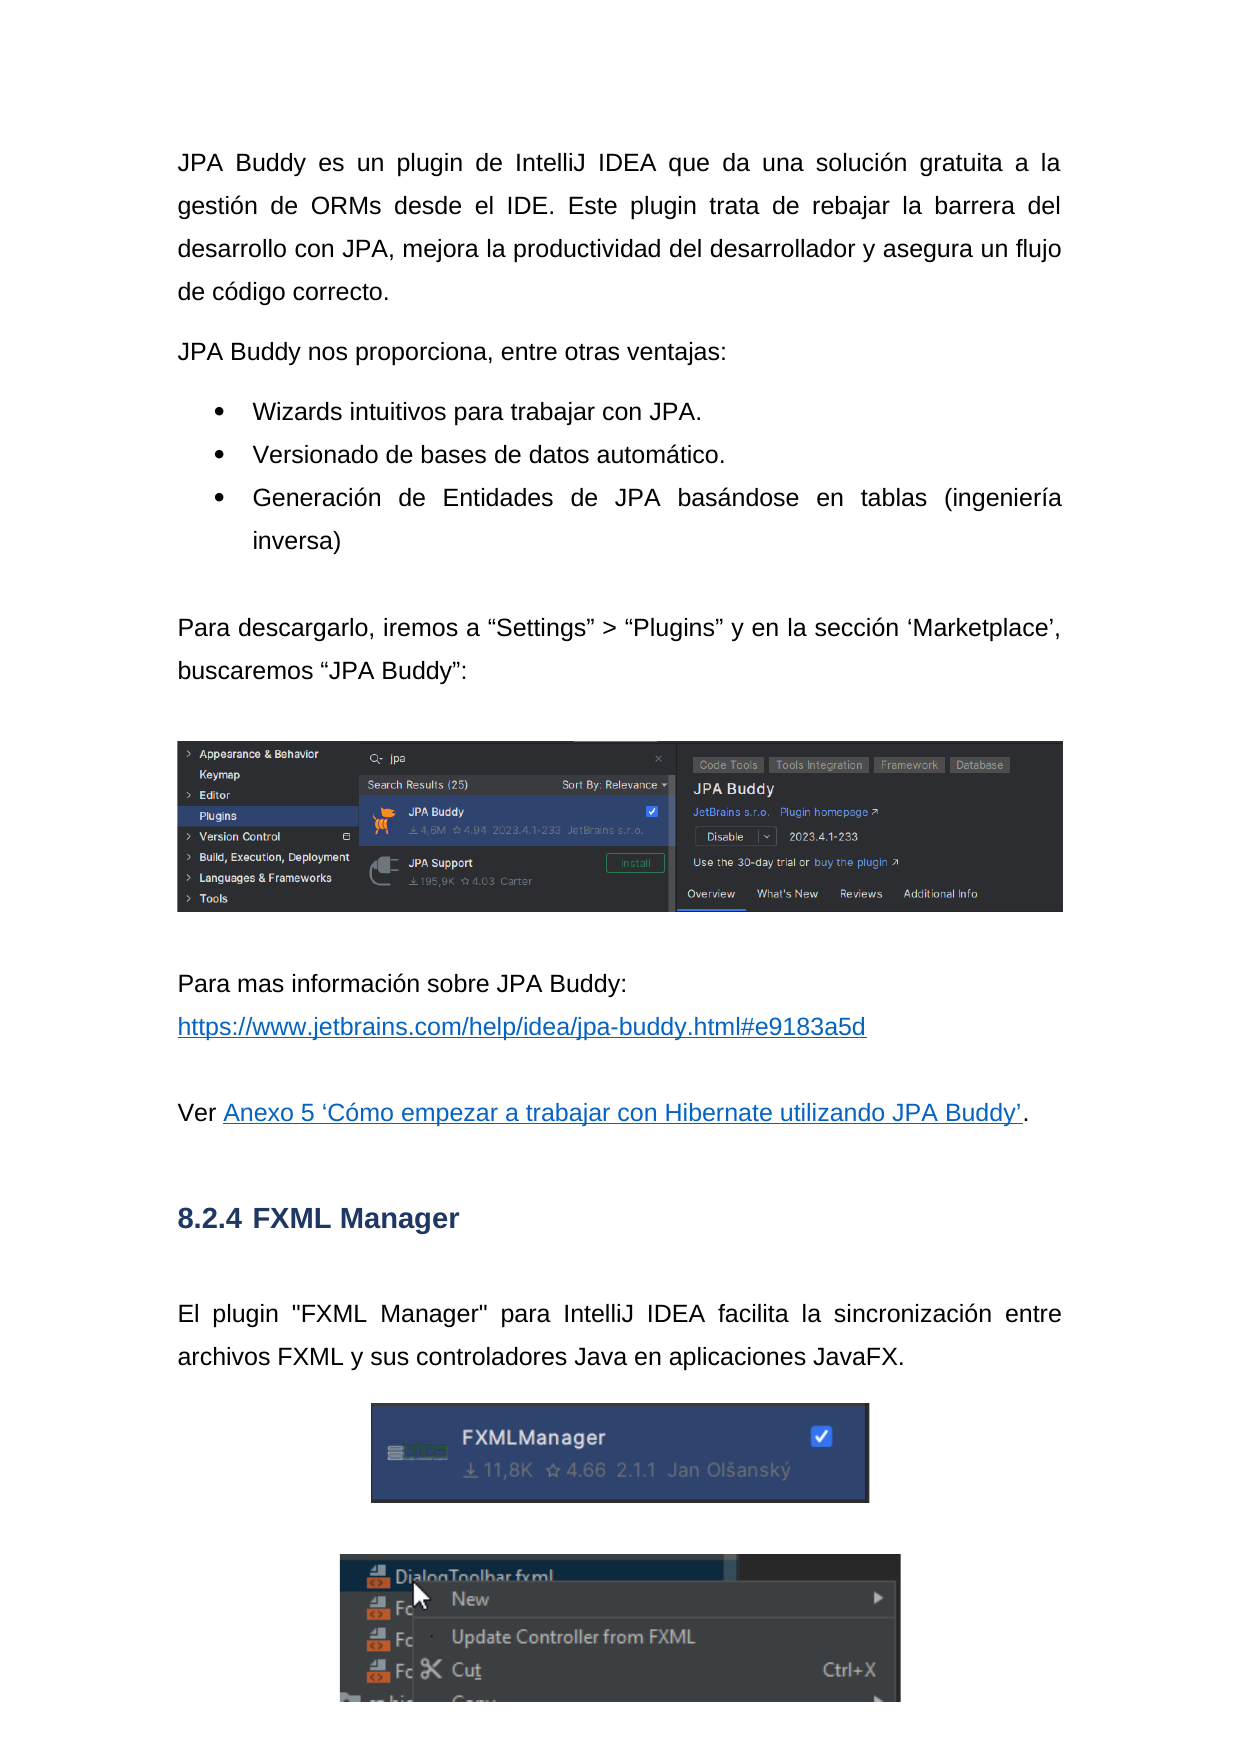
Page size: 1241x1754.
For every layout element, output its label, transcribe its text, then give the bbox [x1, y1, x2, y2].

list Ver Anexo 5 ‘Cómo empezar a trabajar con Hibernate utilizando JPA Buddy’. [177, 1098, 1063, 1127]
text El plugin "FXML Manager" para IntelliJ IDEA facilita la sincronización entre archivos FXML y sus controladores Java en aplicaciones JavaFX. [177, 1299, 1063, 1371]
list https://www.jetbrains.com/help/idea/jpa-buddy.html#e9183a5d [177, 1012, 1063, 1041]
picture [371, 1403, 870, 1503]
picture [339, 1554, 901, 1702]
picture [177, 741, 1063, 912]
text JPA Buddy es un plugin de IntelliJ IDEA que da una solución gratuita a la gestión de ORMs desde el IDE. Este plugin trata de rebajar la barrera del desarrollo con JPA, mejora la productividad del desarrollador y asegura un flujo de código correcto. [177, 148, 1063, 306]
list Versionado de bases de datos automático. [215, 440, 1063, 469]
list Para mas información sobre JPA Buddy: [177, 969, 1063, 998]
list Generación de Entidades de JPA basándose en tablas (ingeniería inversa) [215, 483, 1063, 555]
subtitle FXML Manager [177, 1201, 1063, 1235]
list Para descargarlo, iremos a “Settings” > “Plugins” y en la sección ‘Marketplace’, buscaremos “JPA Buddy”: [177, 612, 1063, 684]
text JPA Buddy nos proporciona, entre otras ventajas: [177, 337, 1063, 366]
list Wizards intuitivos para trabajar con JPA. [215, 397, 1063, 425]
